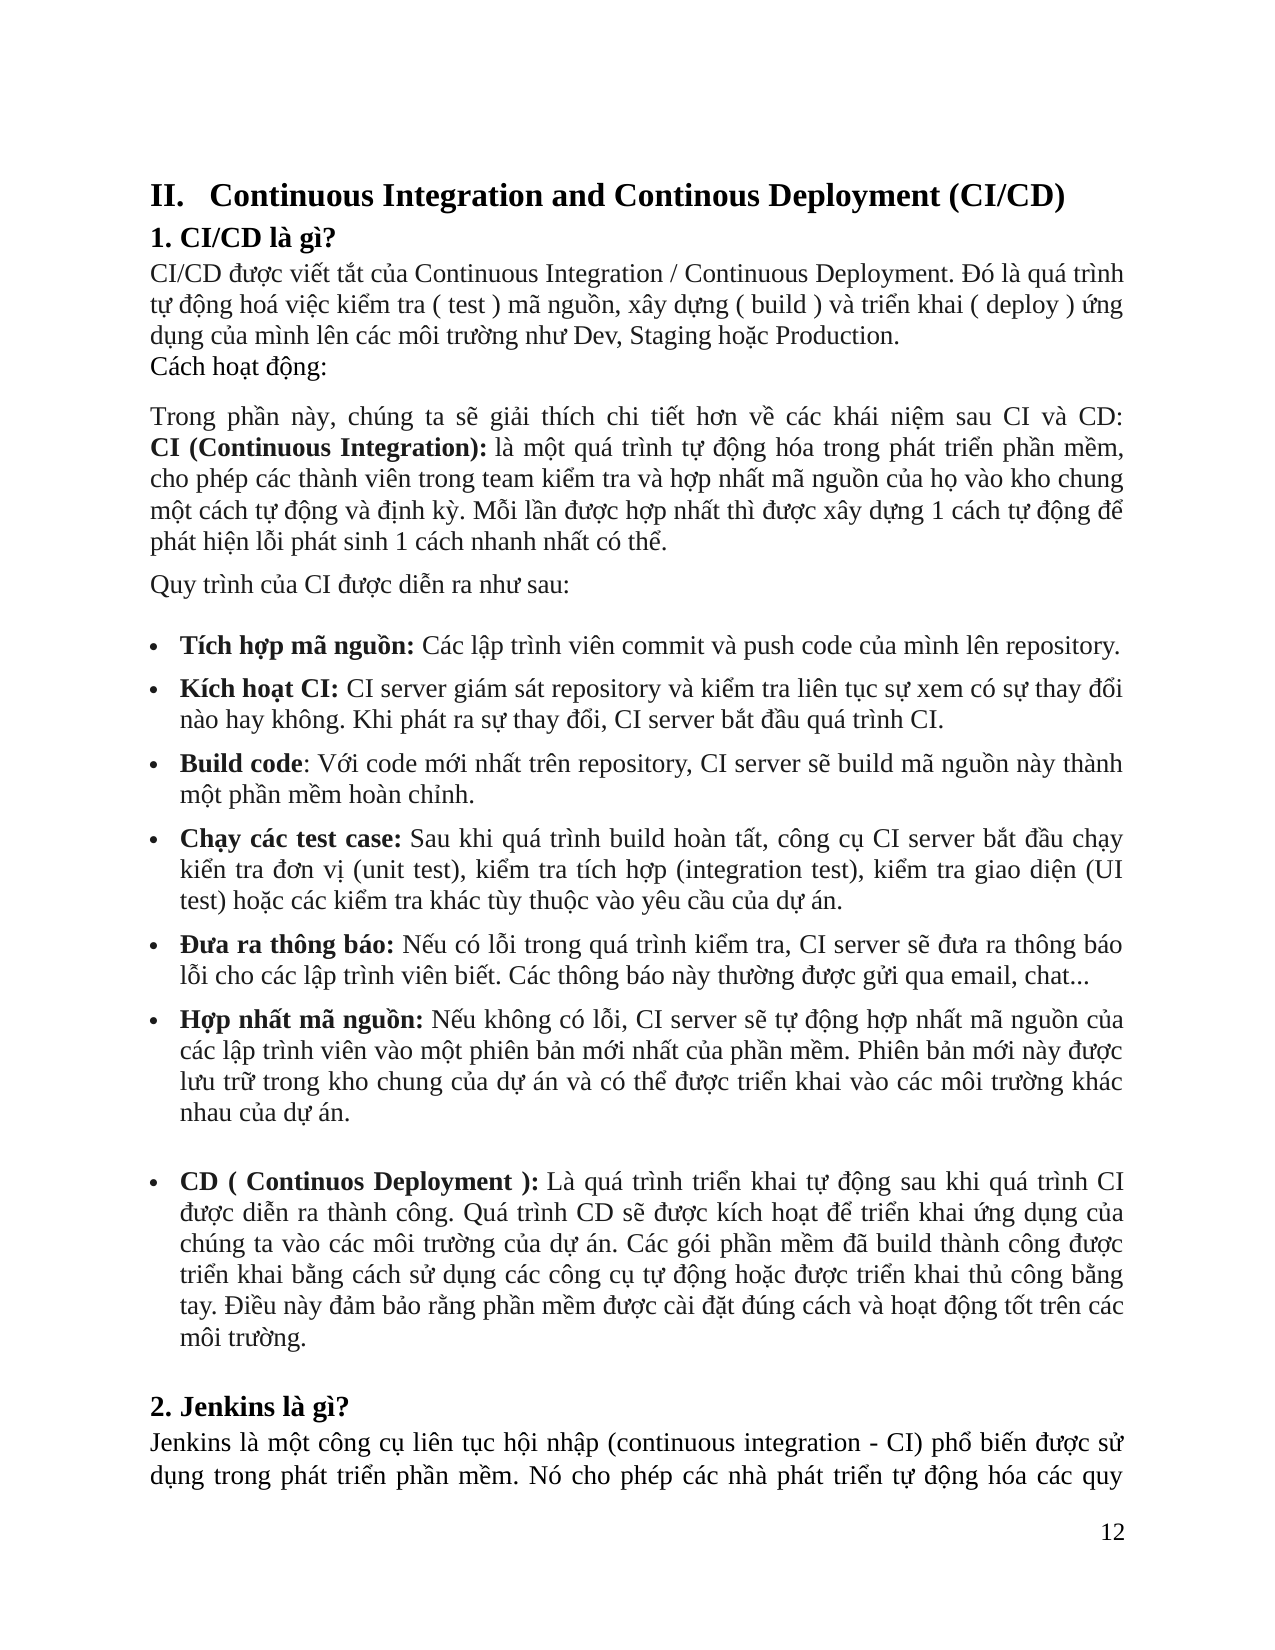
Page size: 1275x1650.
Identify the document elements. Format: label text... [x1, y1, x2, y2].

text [150, 1426, 1125, 1490]
subtitle Jenkins là gì? [150, 1389, 1125, 1423]
list Tích hợp mã nguồn: Các lập trình viên commit và push code của mình lên repository. [150, 629, 1125, 660]
subtitle Continuous Integration and Continous Deployment (CI/CD) [150, 175, 1125, 213]
list Hợp nhất mã nguồn: Nếu không có lỗi, CI server sẽ tự động hợp nhất mã nguồn của các lập trình viên vào một phiên bản mới nhất của phần mềm. Phiên bản mới này được lưu trữ trong kho chung của dự án và có thể được triển khai vào các môi trường khác nhau của dự án. [150, 1003, 1125, 1127]
list Đưa ra thông báo: Nếu có lỗi trong quá trình kiểm tra, CI server sẽ đưa ra thông báo lỗi cho các lập trình viên biết. Các thông báo này thường được gửi qua email, chat... [150, 928, 1125, 990]
list CD ( Continuos Deployment ): Là quá trình triển khai tự động sau khi quá trình CI được diễn ra thành công. Quá trình CD sẽ được kích hoạt để triển khai ứng dụng của chúng ta vào các môi trường của dự án. Các gói phần mềm đã build thành công được triển khai bằng cách sử dụng các công cụ tự động hoặc được triển khai thủ công bằng tay. Điều này đảm bảo rằng phần mềm được cài đặt đúng cách và hoạt động tốt trên các môi trường. [150, 1165, 1125, 1352]
list Kích hoạt CI: CI server giám sát repository và kiểm tra liên tục sự xem có sự thay đổi nào hay không. Khi phát ra sự thay đổi, CI server bắt đầu quá trình CI. [150, 672, 1125, 735]
text Cách hoạt động: [150, 350, 1125, 381]
list Build code: Với code mới nhất trên repository, CI server sẽ build mã nguồn này thành một phần mềm hoàn chỉnh. [150, 747, 1125, 809]
subtitle CI/CD là gì? [150, 221, 1125, 254]
text Trong phần này, chúng ta sẽ giải thích chi tiết hơn về các khái niệm sau CI và CD: CI (Continuous Integration): là một quá trình tự động hóa trong phát triển phần mềm, cho phép các thành viên trong team kiểm tra và hợp nhất mã nguồn của họ vào kho chung một cách tự động và định kỳ. Mỗi lần được hợp nhất thì được xây dựng 1 cách tự động để phát hiện lỗi phát sinh 1 cách nhanh nhất có thể. [150, 400, 1125, 556]
text Quy trình của CI được diễn ra như sau: [150, 568, 1125, 600]
text CI/CD được viết tắt của Continuous Integration / Continuous Deployment. Đó là quá trình tự động hoá việc kiểm tra ( test ) mã nguồn, xây dựng ( build ) và triển khai ( deploy ) ứng dụng của mình lên các môi trường như Dev, Staging hoặc Production. [150, 257, 1125, 350]
list Chạy các test case: Sau khi quá trình build hoàn tất, công cụ CI server bắt đầu chạy kiển tra đơn vị (unit test), kiểm tra tích hợp (integration test), kiểm tra giao diện (UI test) hoặc các kiểm tra khác tùy thuộc vào yêu cầu của dự án. [150, 822, 1125, 916]
